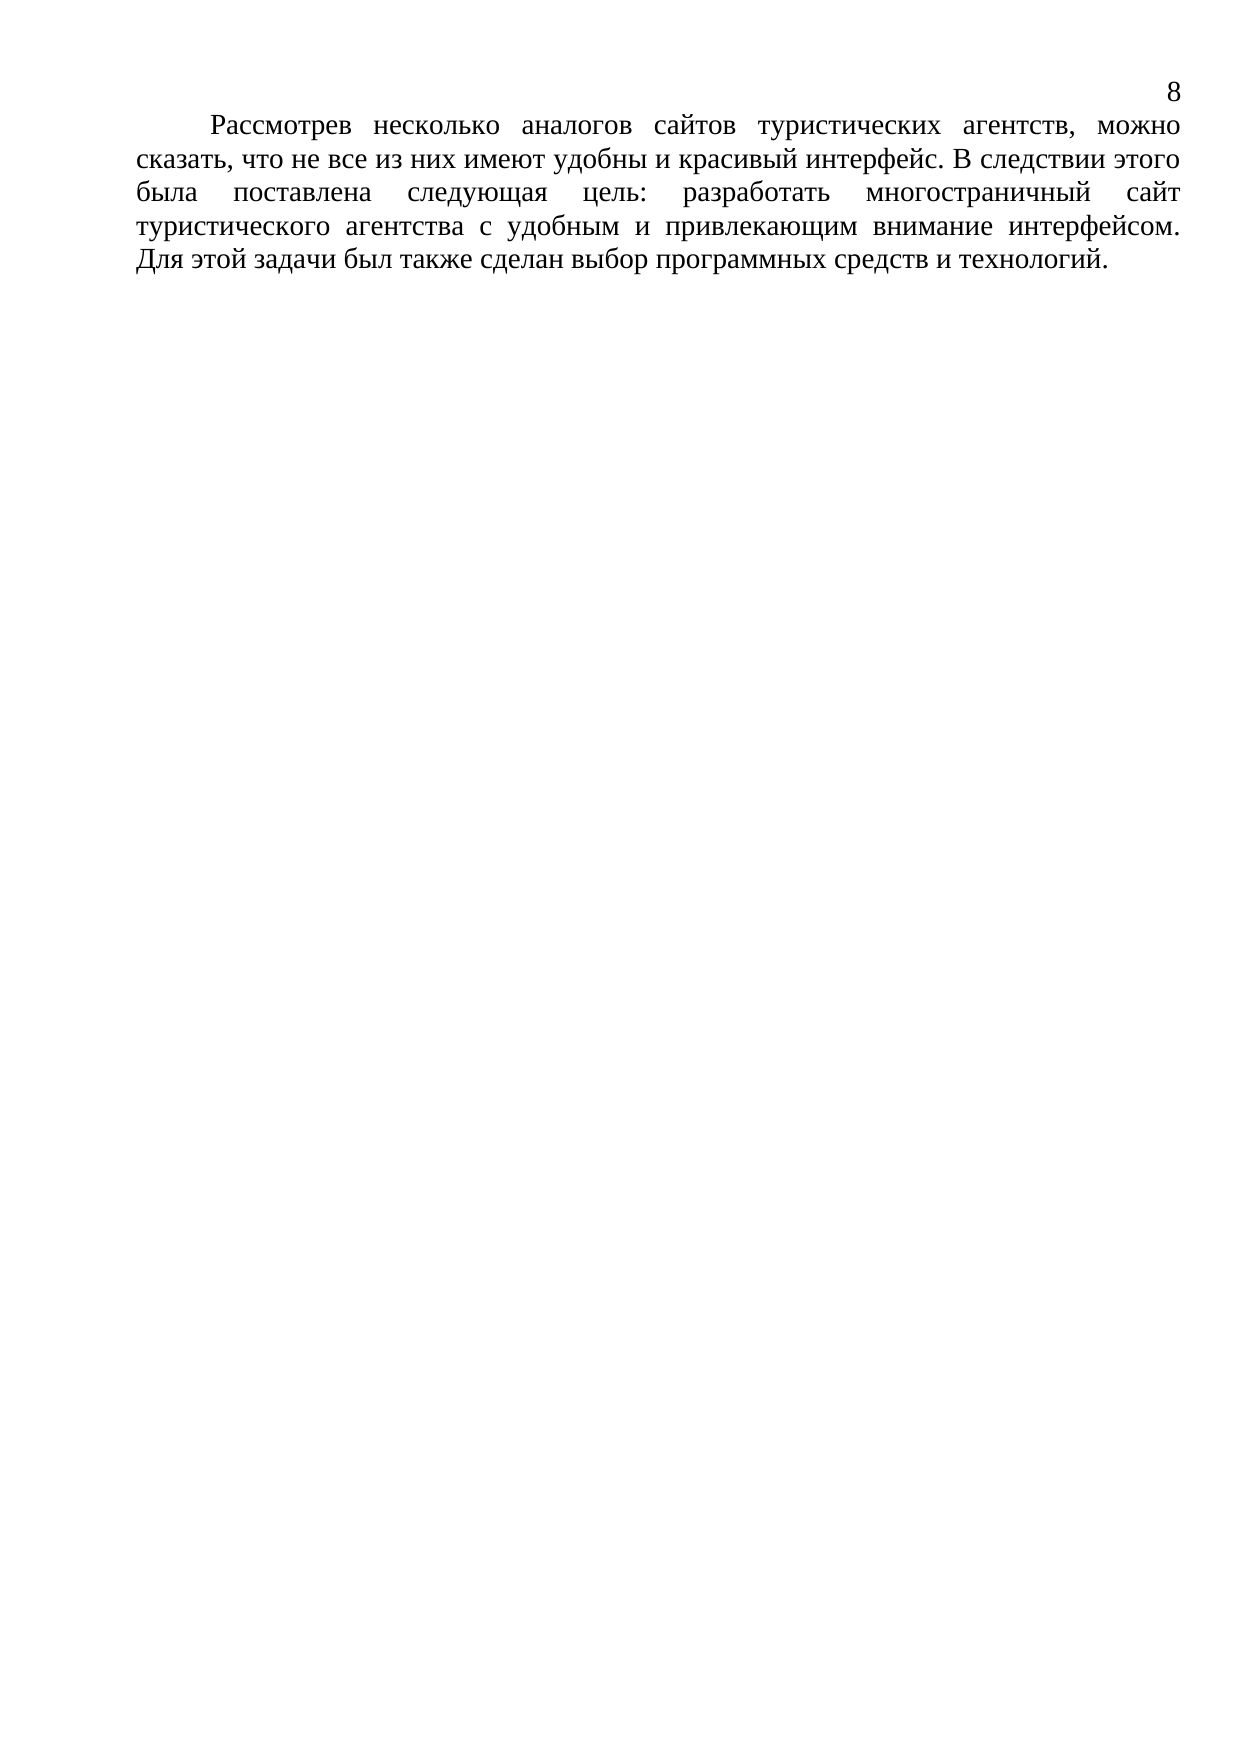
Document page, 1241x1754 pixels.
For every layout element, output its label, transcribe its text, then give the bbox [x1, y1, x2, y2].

text Рассмотрев несколько аналогов сайтов туристических агентств, можно сказать, что не все из них имеют удобны и красивый интерфейс. В следствии этого была поставлена следующая цель: разработать многостраничный сайт туристического агентства с удобным и привлекающим внимание интерфейсом. Для этой задачи был также сделан выбор программных средств и технологий. [136, 107, 1181, 275]
